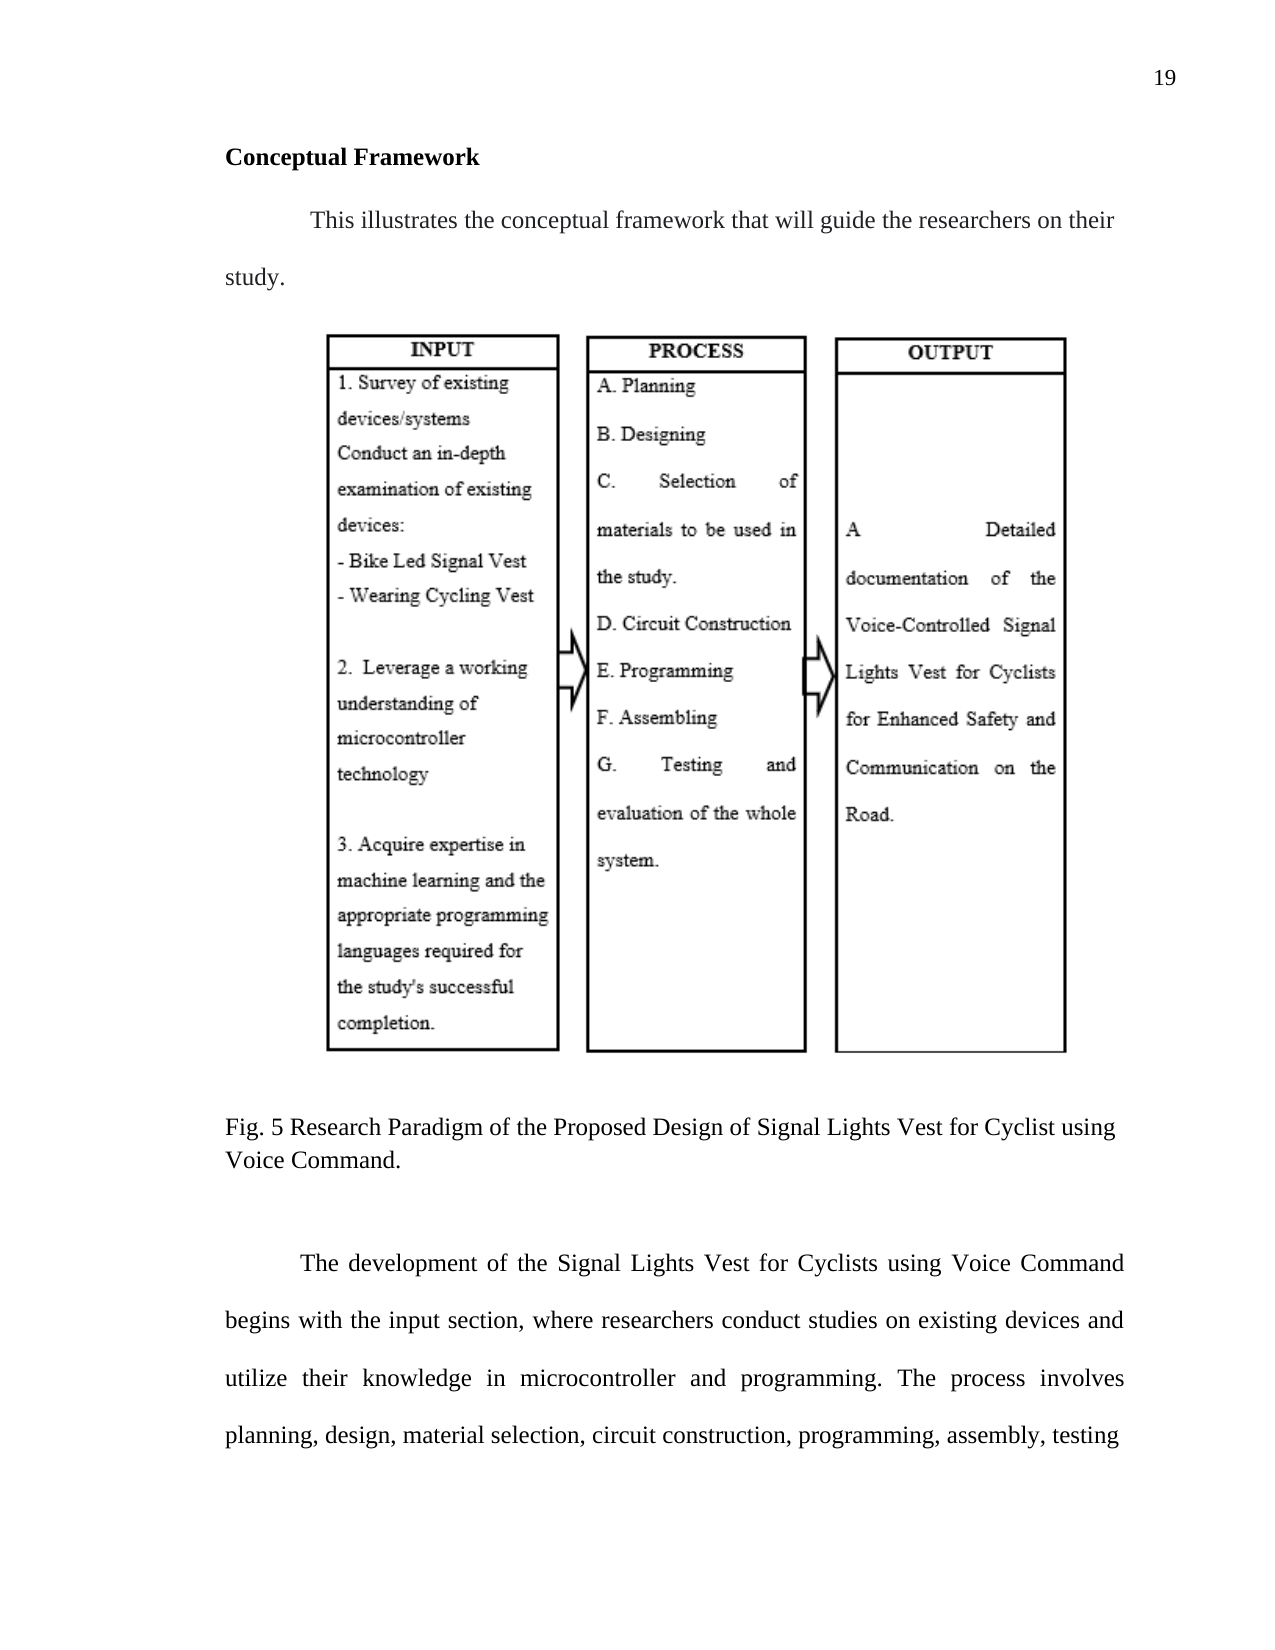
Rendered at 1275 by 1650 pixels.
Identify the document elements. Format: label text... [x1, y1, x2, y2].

text The development of the Signal Lights Vest for Cyclists using Voice Command begins with the input section, where researchers conduct studies on existing devices and utilize their knowledge in microcontroller and programming. The process involves planning, design, material selection, circuit construction, programming, assembly, testing [225, 1248, 1125, 1449]
picture [297, 322, 1095, 1064]
text Fig. 5 Research Paradigm of the Proposed Design of Signal Lights Vest for Cyclist using Voice Command. [225, 1112, 1125, 1174]
text study. [225, 262, 1210, 291]
text This illustrates the conceptual framework that will guide the researchers on their [298, 205, 1126, 234]
subtitle Conceptual Framework [225, 142, 1210, 170]
